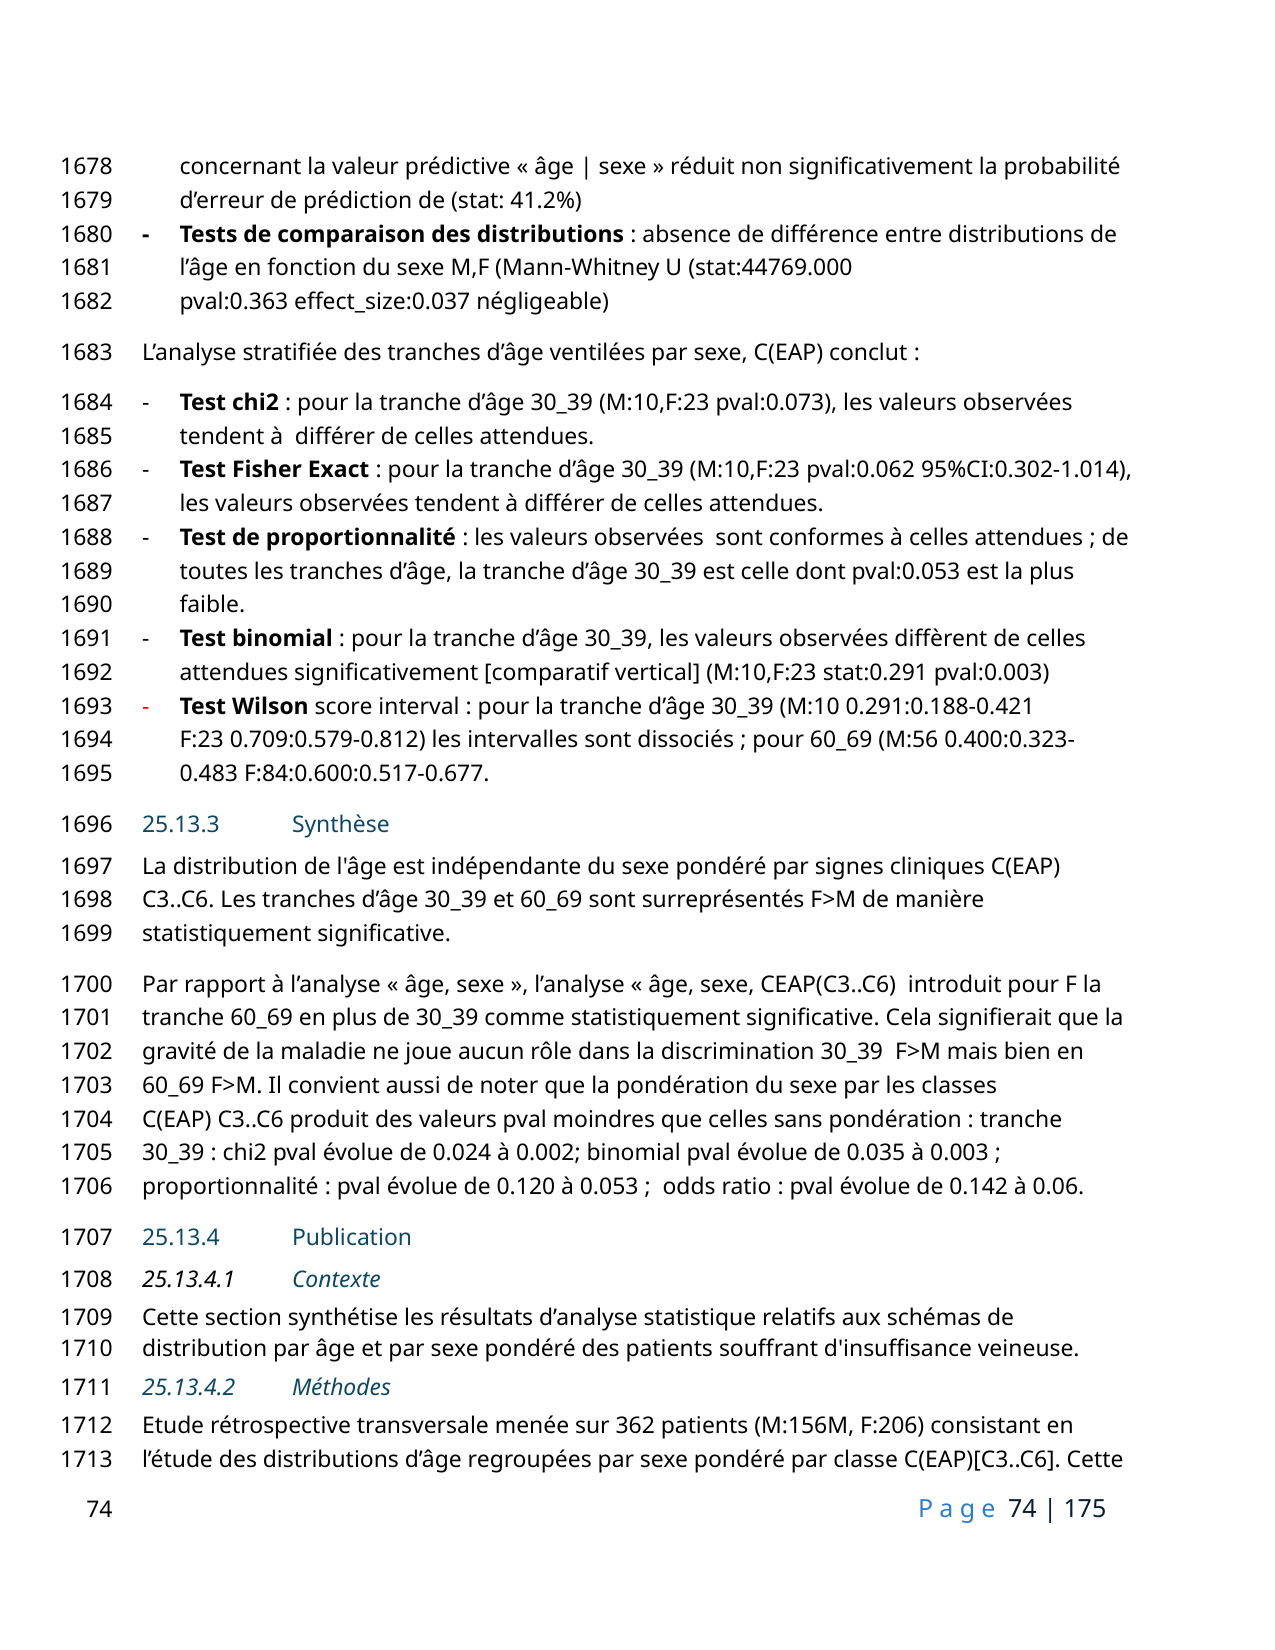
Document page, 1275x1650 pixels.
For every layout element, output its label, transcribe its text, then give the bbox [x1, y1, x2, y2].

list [142, 150, 1133, 215]
list Tests de comparaison des distributions : absence de différence entre distributions de l’âge en fonction du sexe M,F (Mann-Whitney U (stat:44769.000 pval:0.363 effect_size:0.037 négligeable) [142, 217, 1133, 316]
text Cette section synthétise les résultats d’analyse statistique relatifs aux schémas de distribution par âge et par sexe pondéré des patients souffrant d'insuffisance veineuse. [142, 1300, 1133, 1363]
list Test de proportionnalité : les valeurs observées sont conformes à celles attendues ; de toutes les tranches d’âge, la tranche d’âge 30_39 est celle dont pval:0.053 est la plus faible. [142, 521, 1133, 619]
text Par rapport à l’analyse « âge, sexe », l’analyse « âge, sexe, CEAP(C3..C6) introduit pour F la tranche 60_69 en plus de 30_39 comme statistiquement significative. Cela signifierait que la gravité de la maladie ne joue aucun rôle dans la discrimination 30_39 F>M mais bien en 60_69 F>M. Il convient aussi de noter que la pondération du sexe par les classes C(EAP) C3..C6 produit des valeurs pval moindres que celles sans pondération : tranche 30_39 : chi2 pval évolue de 0.024 à 0.002; binomial pval évolue de 0.035 à 0.003 ; proportionnalité : pval évolue de 0.120 à 0.053 ; odds ratio : pval évolue de 0.142 à 0.06. [142, 967, 1133, 1201]
list Test binomial : pour la tranche d’âge 30_39, les valeurs observées diffèrent de celles attendues significativement [comparatif vertical] (M:10,F:23 stat:0.291 pval:0.003) [142, 622, 1133, 687]
list Test chi2 : pour la tranche d’âge 30_39 (M:10,F:23 pval:0.073), les valeurs observées tendent à différer de celles attendues. [142, 386, 1133, 451]
subtitle Publication [142, 1220, 1133, 1252]
subtitle Contexte [142, 1262, 1133, 1294]
list Test Fisher Exact : pour la tranche d’âge 30_39 (M:10,F:23 pval:0.062 95%CI:0.302-1.014), les valeurs observées tendent à différer de celles attendues. [142, 453, 1133, 518]
list Test Wilson score interval : pour la tranche d’âge 30_39 (M:10 0.291:0.188-0.421 F:23 0.709:0.579-0.812) les intervalles sont dissociés ; pour 60_69 (M:56 0.400:0.323-0.483 F:84:0.600:0.517-0.677. [142, 689, 1133, 788]
subtitle Méthodes [142, 1371, 1133, 1402]
text L’analyse stratifiée des tranches d’âge ventilées par sexe, C(EAP) conclut : [142, 335, 1133, 367]
subtitle Synthèse [142, 807, 1133, 839]
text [142, 1409, 1133, 1474]
text La distribution de l'âge est indépendante du sexe pondéré par signes cliniques C(EAP) C3..C6. Les tranches d’âge 30_39 et 60_69 sont surreprésentés F>M de manière statistiquement significative. [142, 849, 1133, 948]
